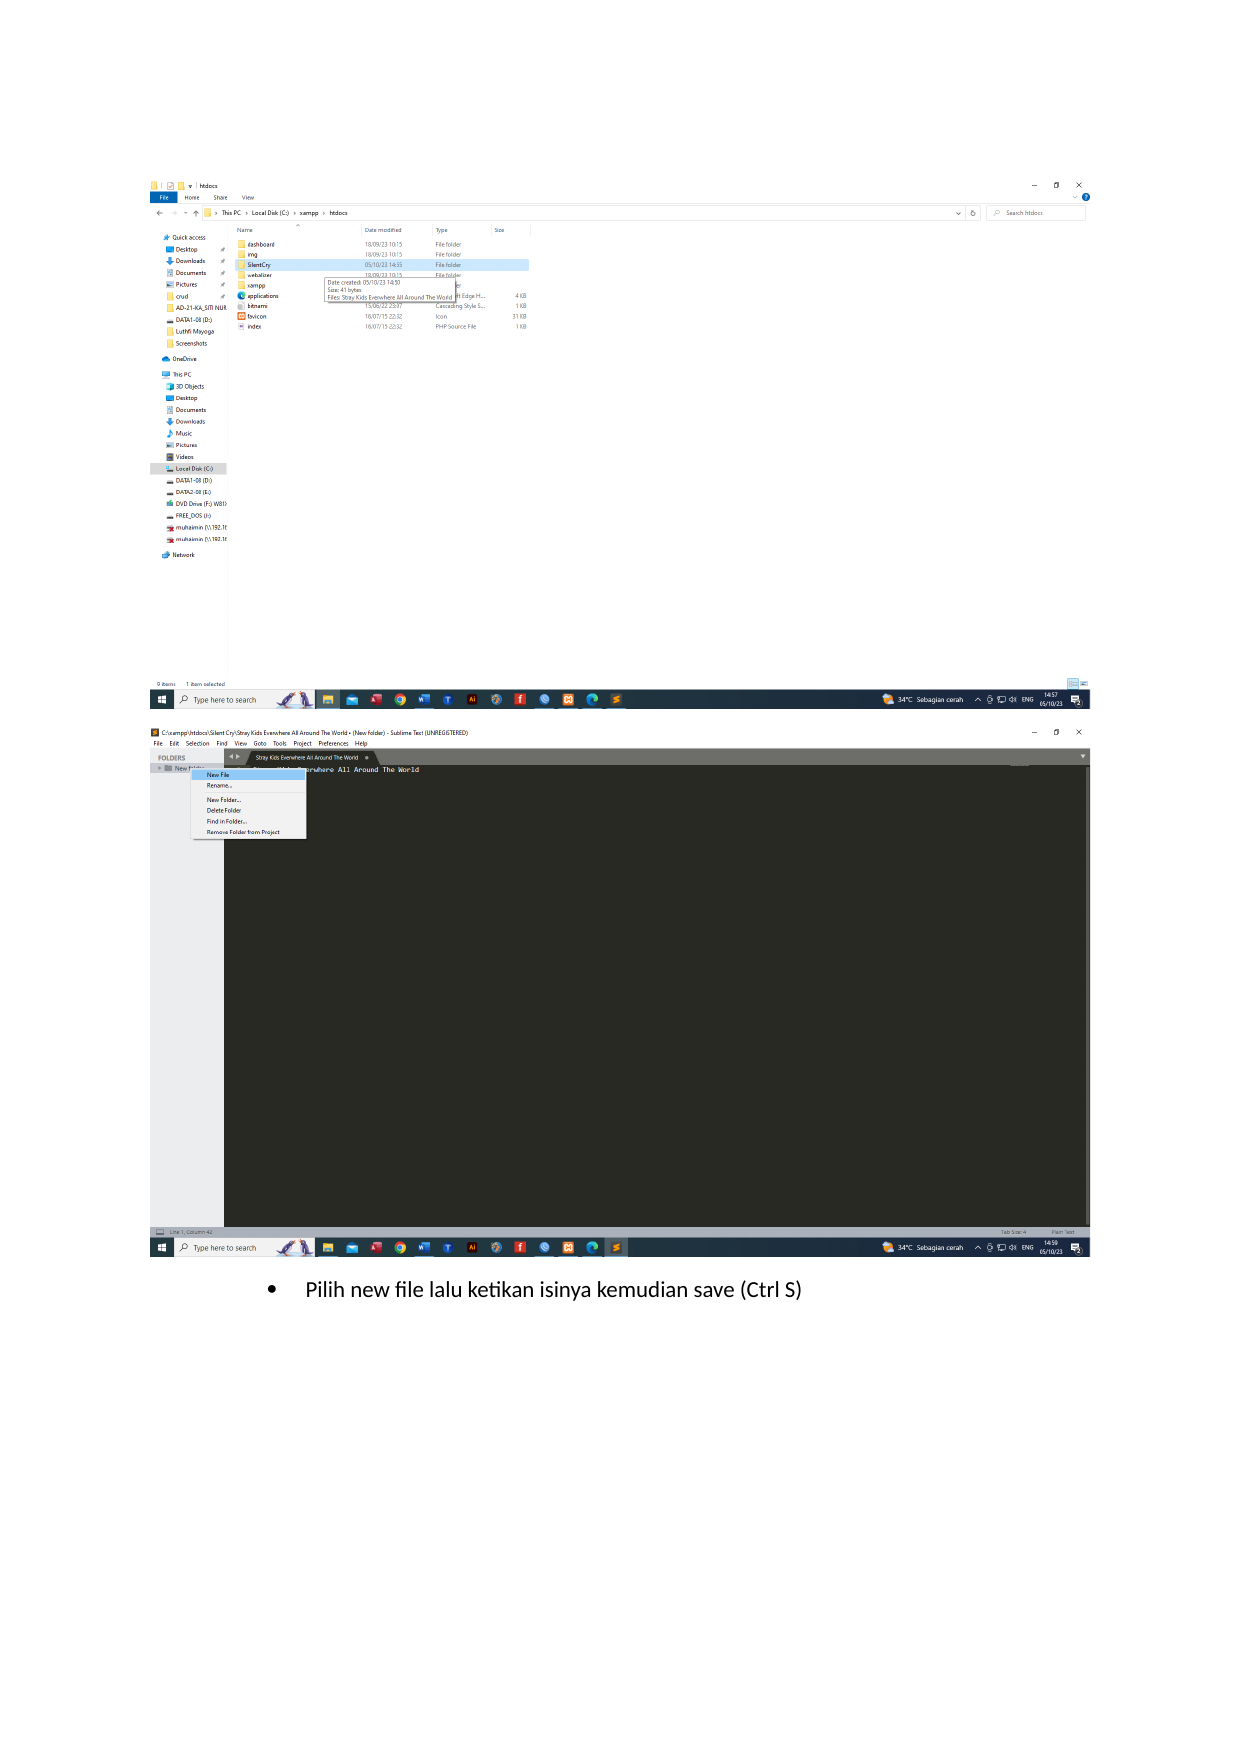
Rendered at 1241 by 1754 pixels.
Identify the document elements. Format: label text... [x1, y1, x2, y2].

picture [150, 727, 1091, 1257]
picture [150, 180, 1091, 709]
list Pilih new file lalu ketikan isinya kemudian save (Ctrl S) [268, 1276, 1090, 1304]
